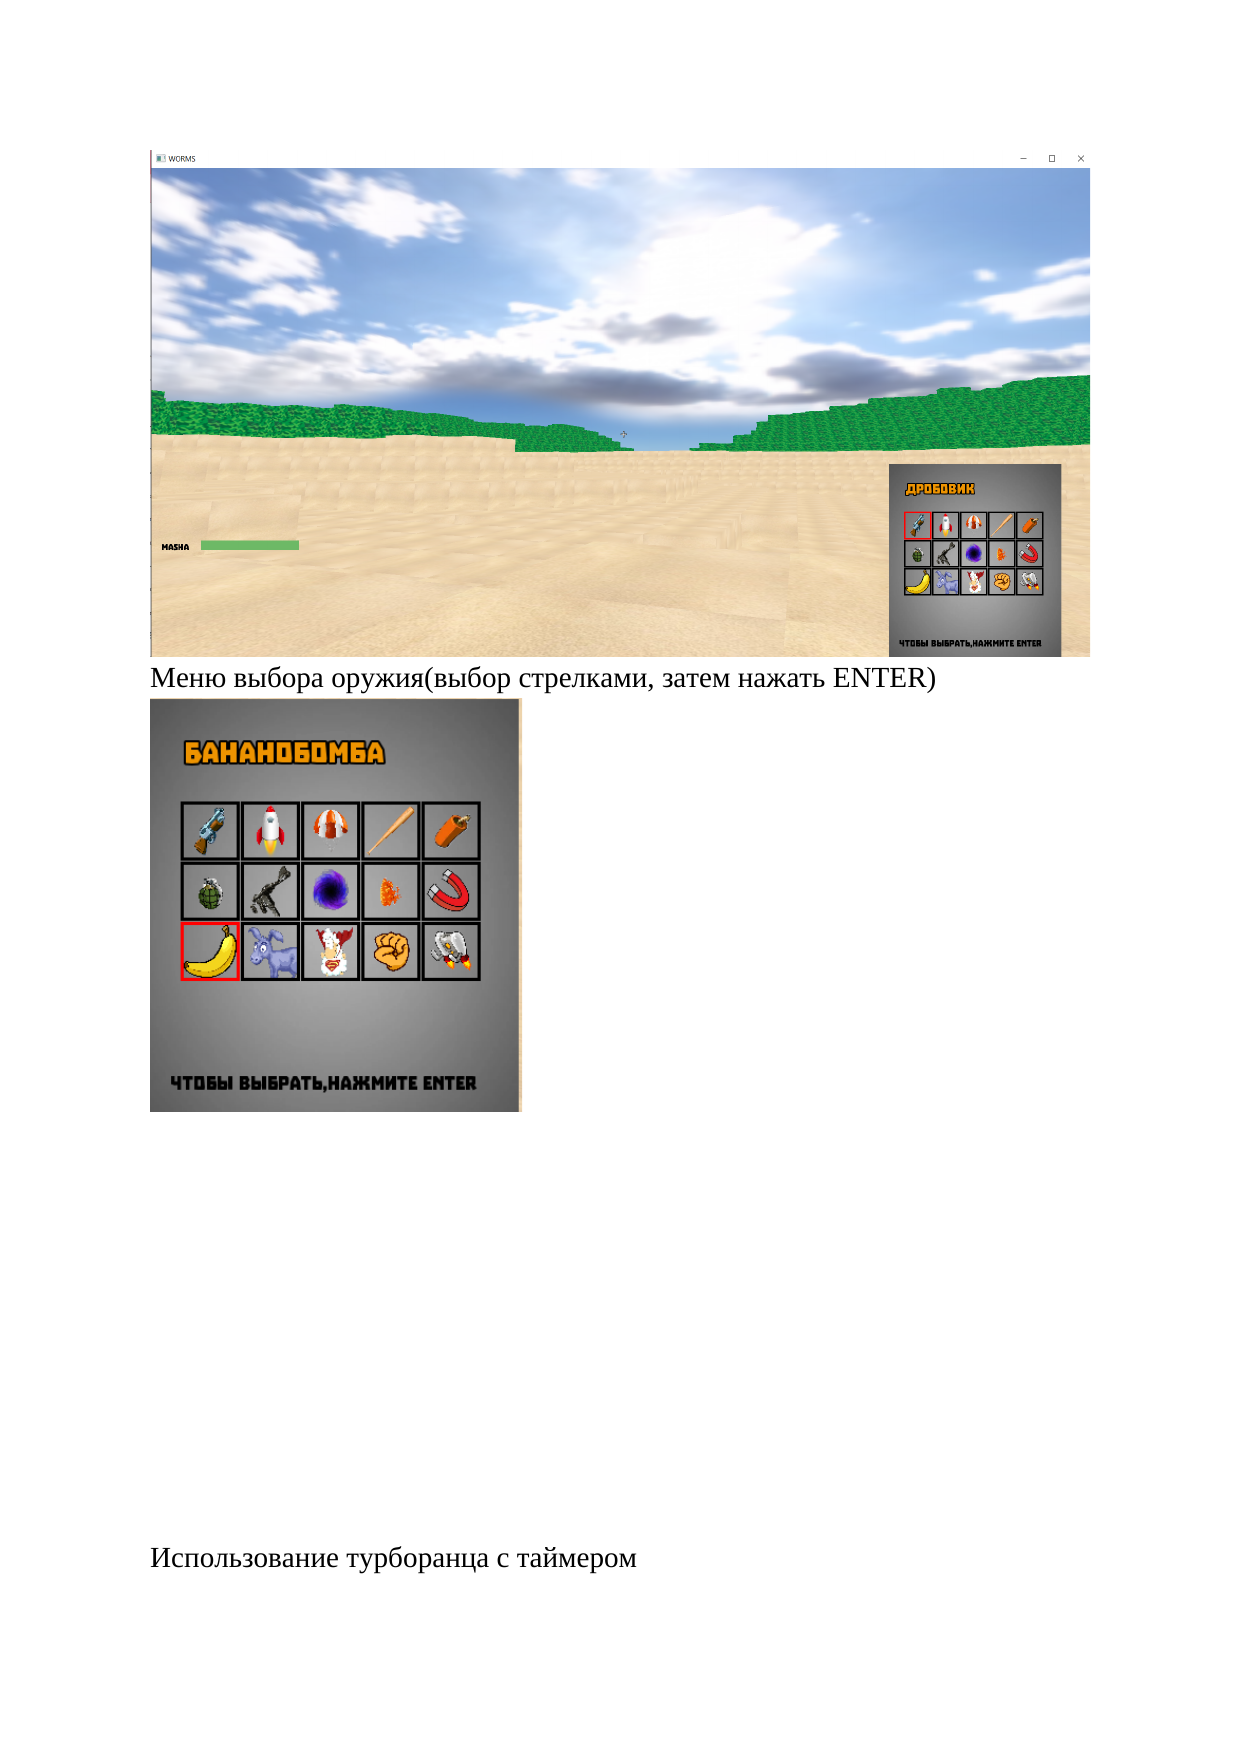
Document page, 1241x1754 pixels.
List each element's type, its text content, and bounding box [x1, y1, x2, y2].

picture [150, 698, 523, 1112]
text Меню выбора оружия(выбор стрелками, затем нажать ENTER) [150, 660, 1090, 694]
text Использование турборанца с таймером [150, 1540, 1090, 1573]
picture [150, 150, 1091, 657]
